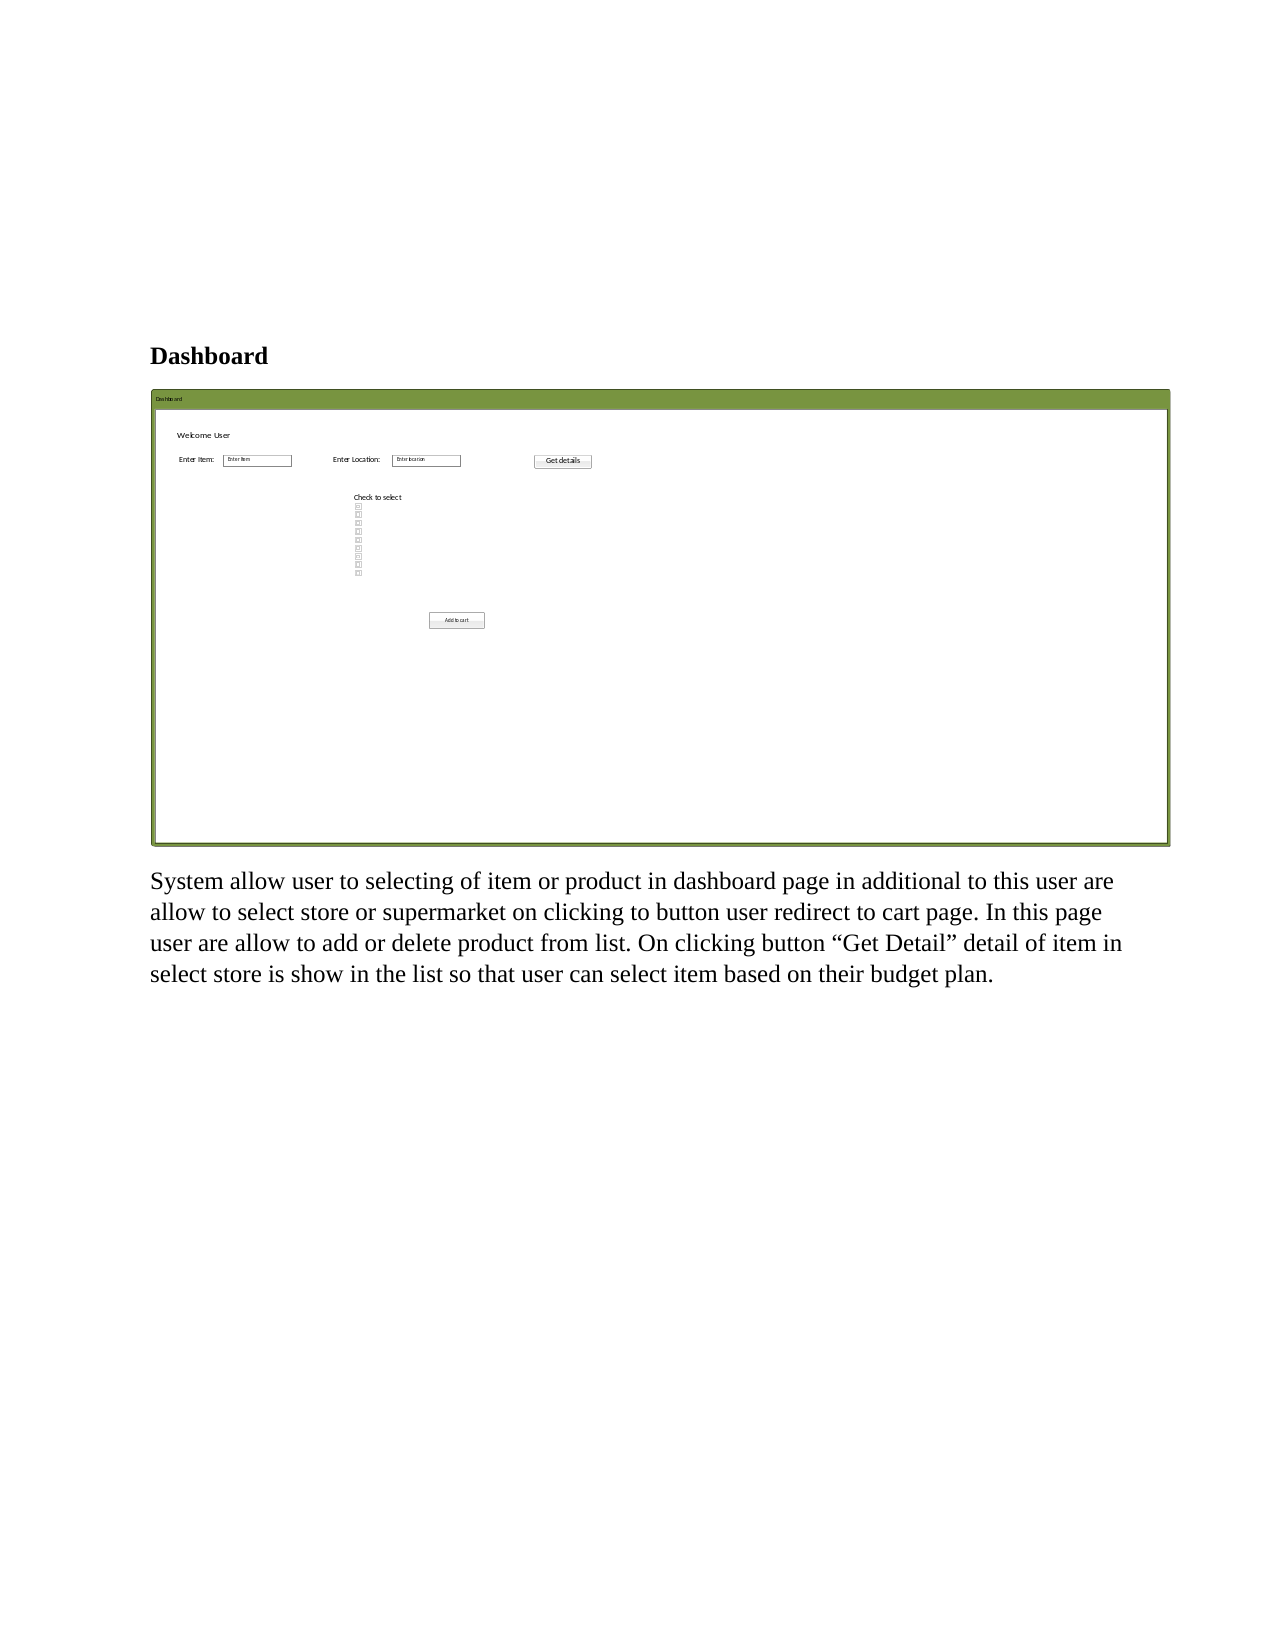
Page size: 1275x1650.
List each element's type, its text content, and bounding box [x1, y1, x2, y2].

text Dashboard [150, 341, 1125, 369]
text System allow user to selecting of item or product in dashboard page in additional to this user are allow to select store or supermarket on clicking to button user redirect to cart page. In this page user are allow to add or delete product from list. On clicking button “Get Detail” detail of item in select store is show in the list so that user can select item based on their budget plan. [150, 866, 1125, 988]
